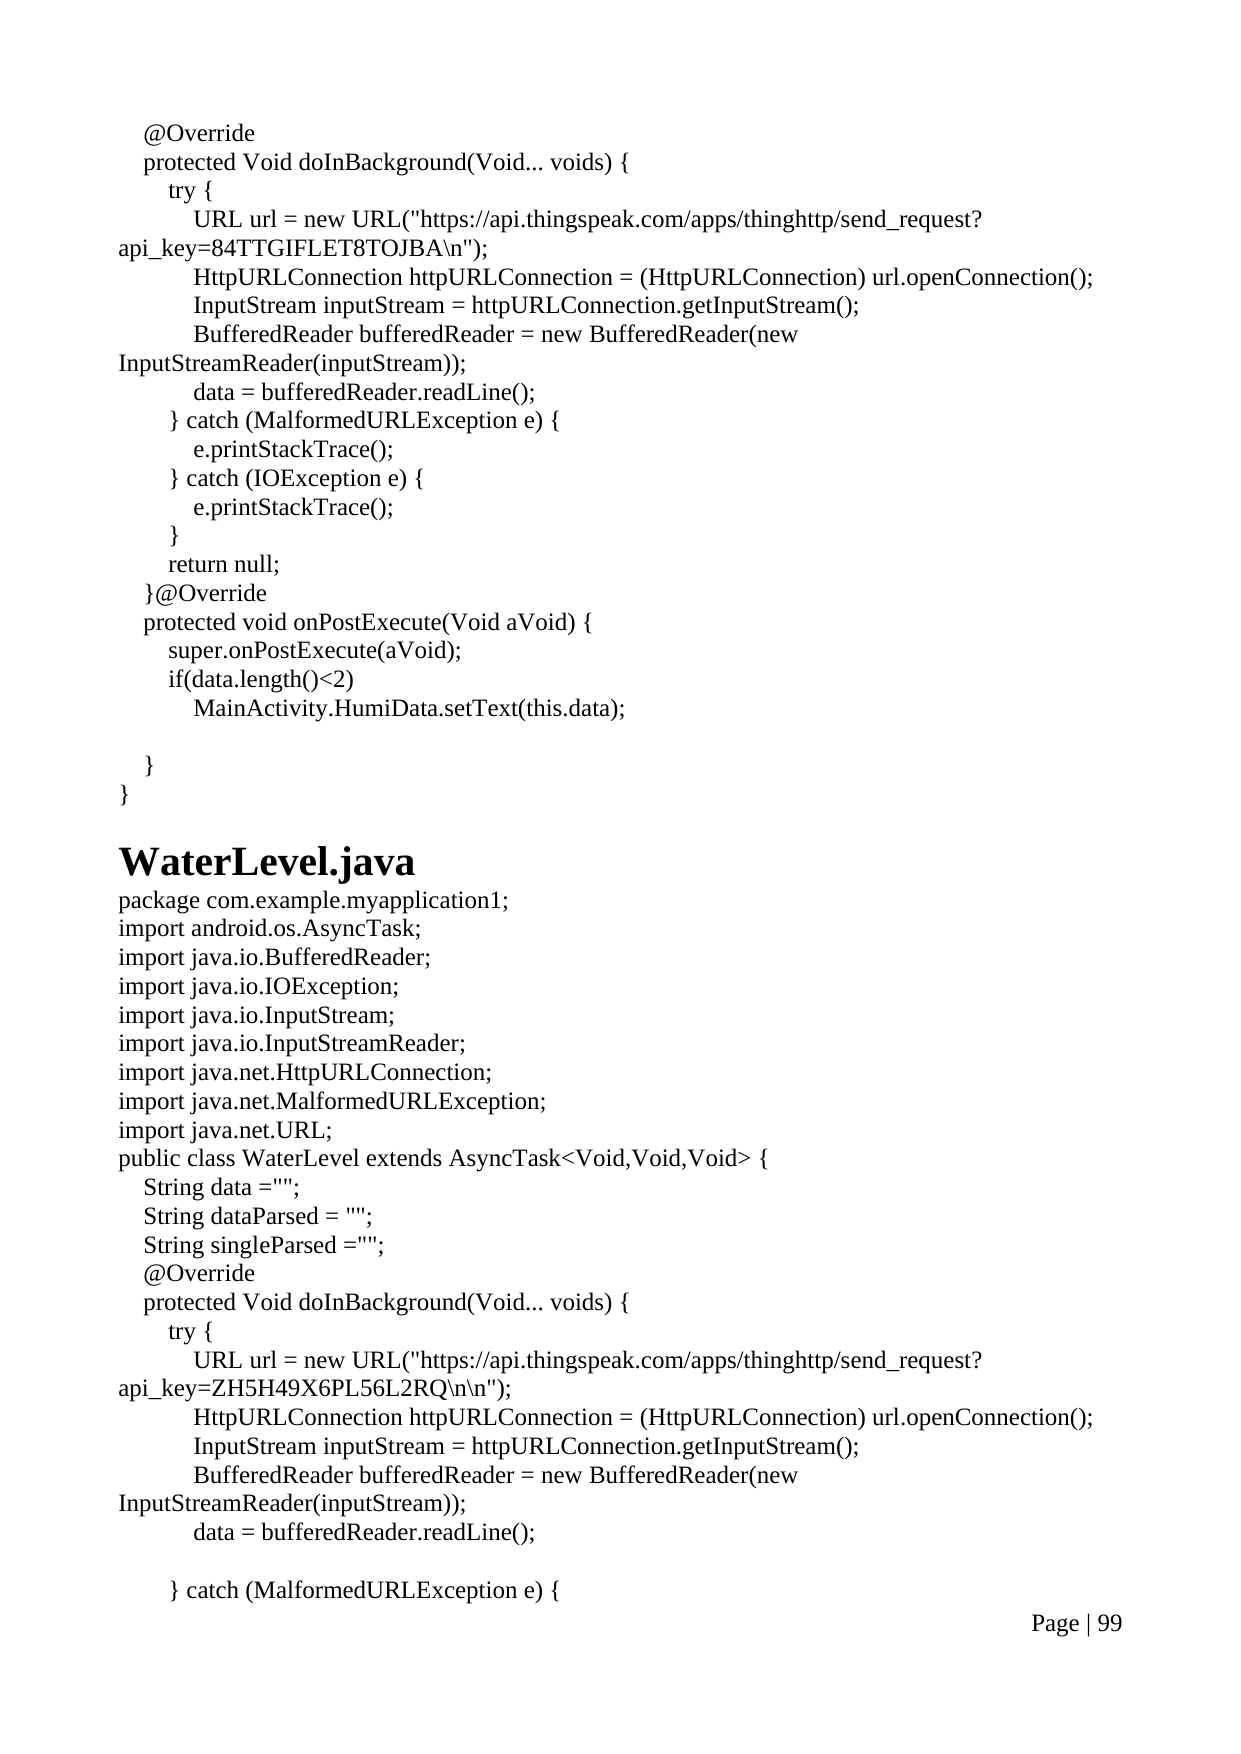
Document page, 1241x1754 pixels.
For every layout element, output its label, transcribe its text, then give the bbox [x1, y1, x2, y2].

text import android.os.AsyncTask; [118, 913, 1122, 942]
text @Override [118, 118, 1122, 147]
text HttpURLConnection httpURLConnection = (HttpURLConnection) url.openConnection(); [118, 1402, 1122, 1431]
text } [118, 779, 1122, 808]
text InputStream inputStream = httpURLConnection.getInputStream(); [118, 291, 1122, 319]
text } catch (MalformedURLException e) { [118, 406, 1122, 434]
text HttpURLConnection httpURLConnection = (HttpURLConnection) url.openConnection(); [118, 262, 1122, 291]
text String dataParsed = ""; [118, 1201, 1122, 1230]
text } [118, 751, 1122, 779]
text URL url = new URL("https://api.thingspeak.com/apps/thinghttp/send_request?api_key=ZH5H49X6PL56L2RQ\n\n"); [118, 1345, 1122, 1402]
text @Override [118, 1258, 1122, 1287]
text protected void onPostExecute(Void aVoid) { [118, 607, 1122, 636]
text super.onPostExecute(aVoid); [118, 636, 1122, 664]
text protected Void doInBackground(Void... voids) { [118, 147, 1122, 176]
text } catch (IOException e) { [118, 463, 1122, 492]
text WaterLevel.java [118, 837, 1122, 885]
text protected Void doInBackground(Void... voids) { [118, 1287, 1122, 1316]
text try { [118, 1316, 1122, 1345]
text } catch (MalformedURLException e) { [118, 1575, 1122, 1603]
text BufferedReader bufferedReader = new BufferedReader(new InputStreamReader(inputStream)); [118, 1460, 1122, 1517]
text package com.example.myapplication1; [118, 885, 1122, 913]
text import java.io.IOException; [118, 971, 1122, 1000]
text import java.io.InputStream; [118, 1000, 1122, 1028]
text e.printStackTrace(); [118, 434, 1122, 463]
text try { [118, 176, 1122, 204]
text return null; [118, 549, 1122, 578]
text if(data.length()<2) [118, 664, 1122, 693]
text public class WaterLevel extends AsyncTask<Void,Void,Void> { [118, 1143, 1122, 1172]
text } [118, 521, 1122, 549]
text URL url = new URL("https://api.thingspeak.com/apps/thinghttp/send_request?api_key=84TTGIFLET8TOJBA\n"); [118, 204, 1122, 262]
text import java.net.HttpURLConnection; [118, 1057, 1122, 1086]
text import java.io.InputStreamReader; [118, 1028, 1122, 1057]
text InputStream inputStream = httpURLConnection.getInputStream(); [118, 1431, 1122, 1460]
text }@Override [118, 578, 1122, 607]
text import java.net.MalformedURLException; [118, 1086, 1122, 1115]
text String singleParsed =""; [118, 1230, 1122, 1258]
text import java.net.URL; [118, 1115, 1122, 1143]
text MainActivity.HumiData.setText(this.data); [118, 693, 1122, 722]
text BufferedReader bufferedReader = new BufferedReader(new InputStreamReader(inputStream)); [118, 319, 1122, 377]
text e.printStackTrace(); [118, 492, 1122, 521]
text data = bufferedReader.readLine(); [118, 1517, 1122, 1546]
text String data =""; [118, 1172, 1122, 1201]
text import java.io.BufferedReader; [118, 942, 1122, 971]
text data = bufferedReader.readLine(); [118, 377, 1122, 406]
